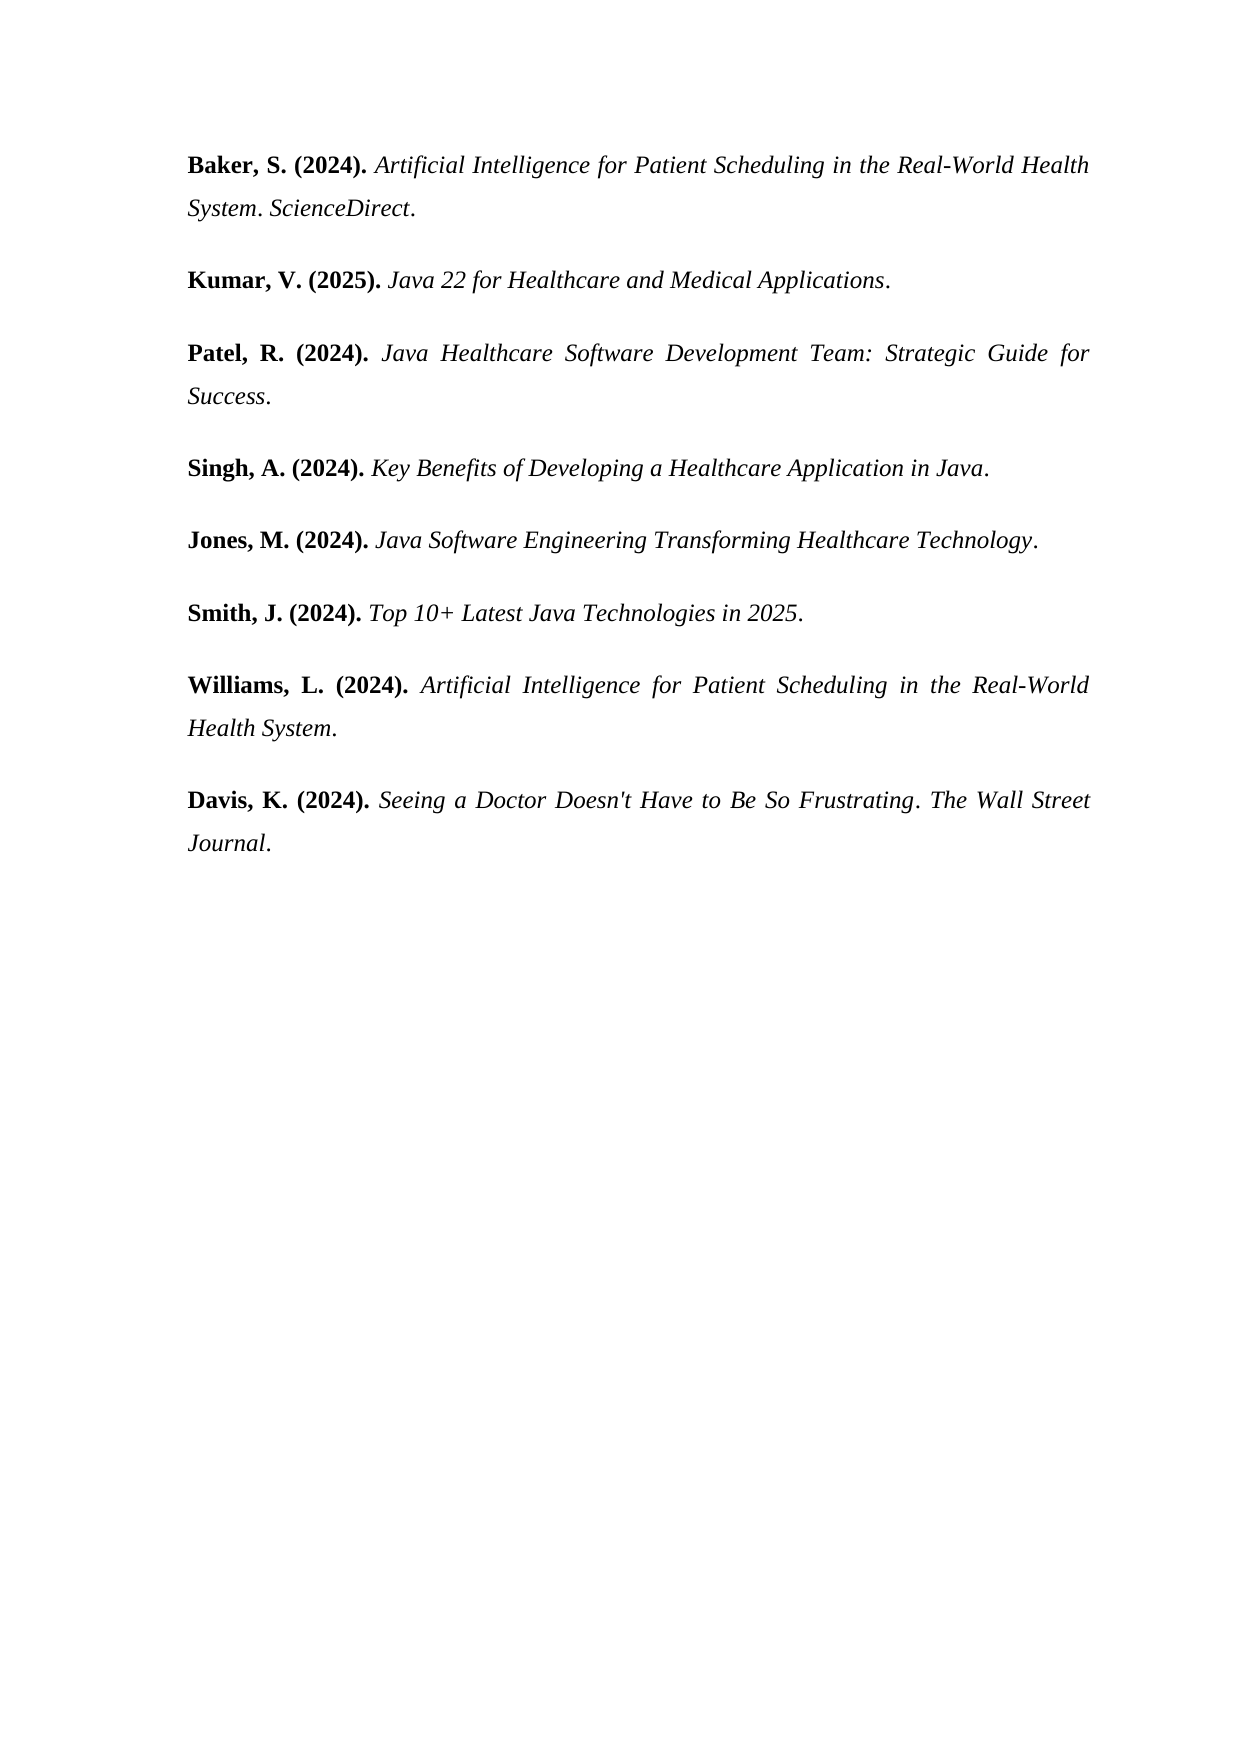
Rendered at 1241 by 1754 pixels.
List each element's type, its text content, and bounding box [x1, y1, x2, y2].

text Kumar, V. (2025). Java 22 for Healthcare and Medical Applications. [187, 265, 1090, 294]
text Williams, L. (2024). Artificial Intelligence for Patient Scheduling in the Real-World Health System. [187, 670, 1090, 742]
text Singh, A. (2024). Key Benefits of Developing a Healthcare Application in Java. [187, 453, 1090, 482]
text Baker, S. (2024). Artificial Intelligence for Patient Scheduling in the Real-World Health System. ScienceDirect. [187, 150, 1090, 222]
text Patel, R. (2024). Java Healthcare Software Development Team: Strategic Guide for Success. [187, 338, 1090, 409]
text Jones, M. (2024). Java Software Engineering Transforming Healthcare Technology. [187, 525, 1090, 554]
text Davis, K. (2024). Seeing a Doctor Doesn't Have to Be So Frustrating. The Wall Street Journal. [187, 785, 1090, 857]
text Smith, J. (2024). Top 10+ Latest Java Technologies in 2025. [187, 598, 1090, 626]
